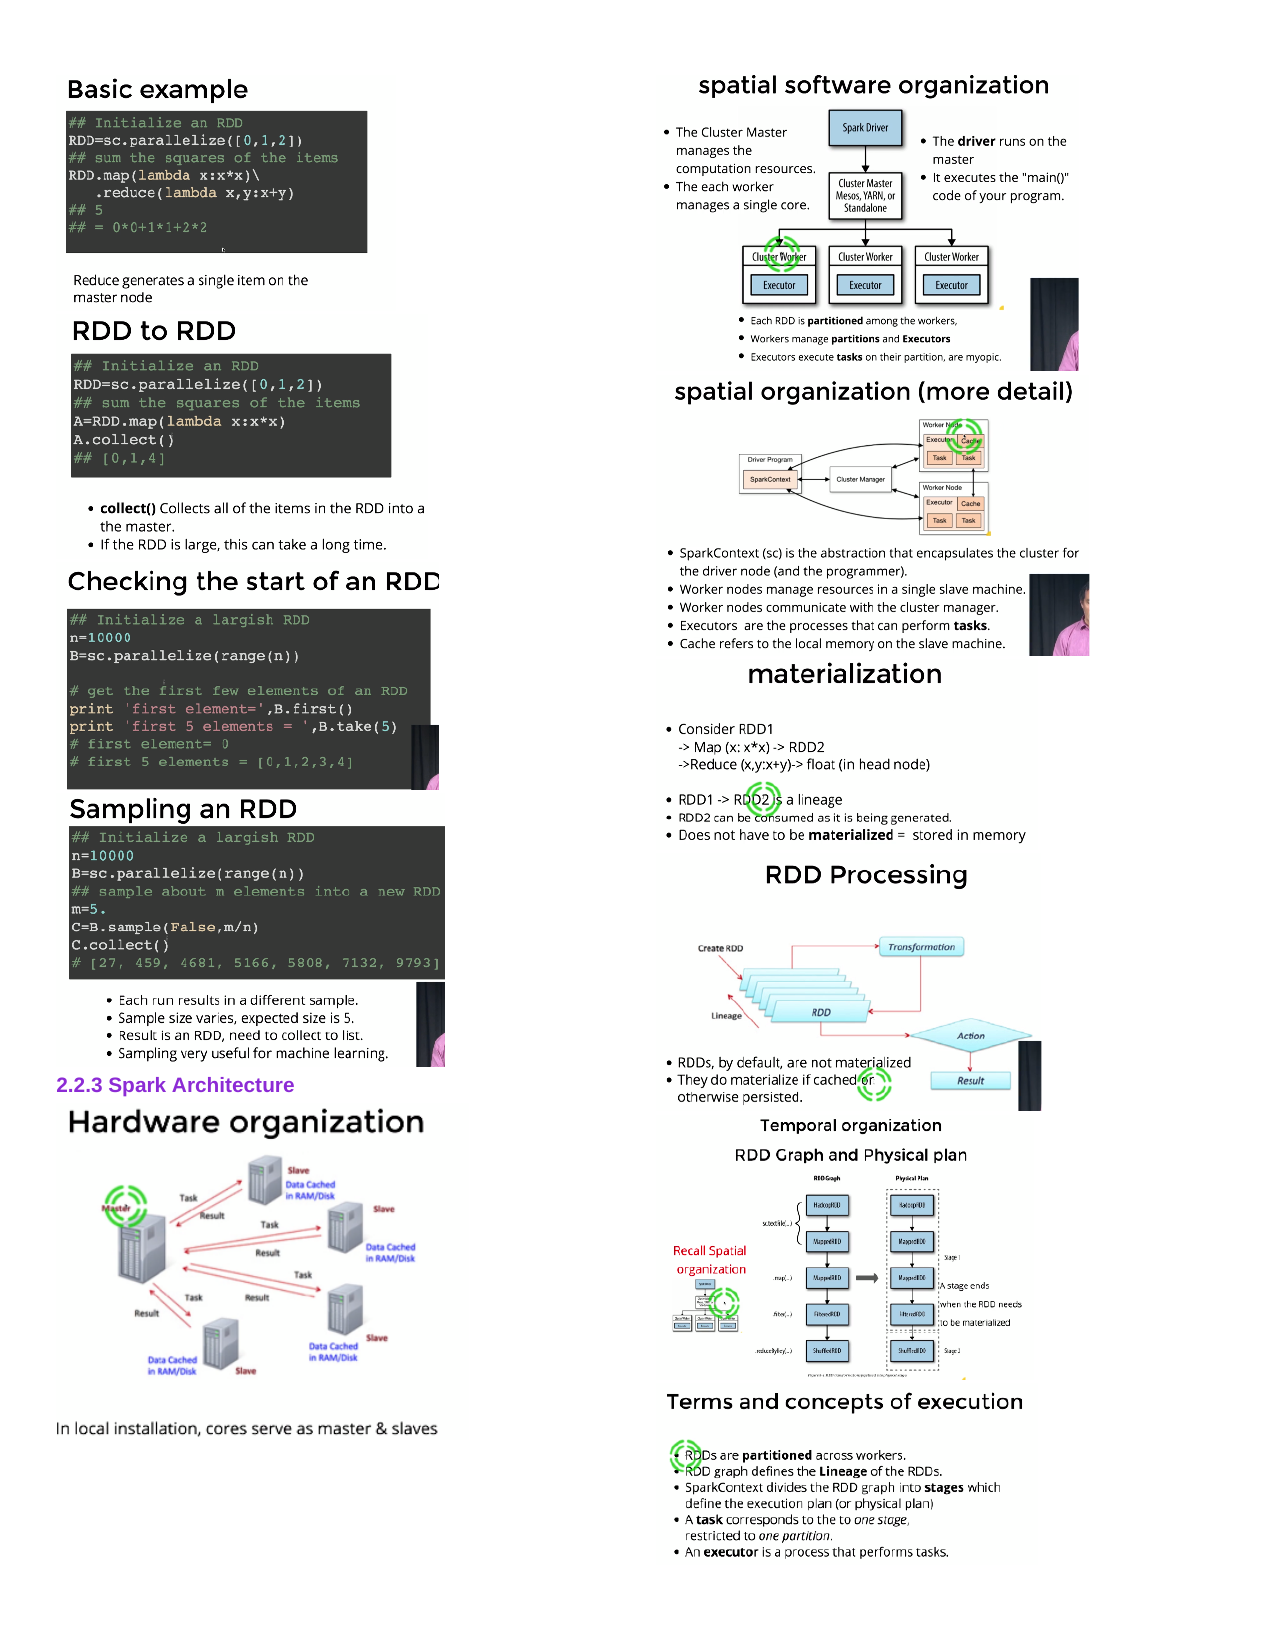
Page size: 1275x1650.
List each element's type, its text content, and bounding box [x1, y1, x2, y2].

subtitle 2.2.3 Spark Architecture [56, 1073, 628, 1097]
